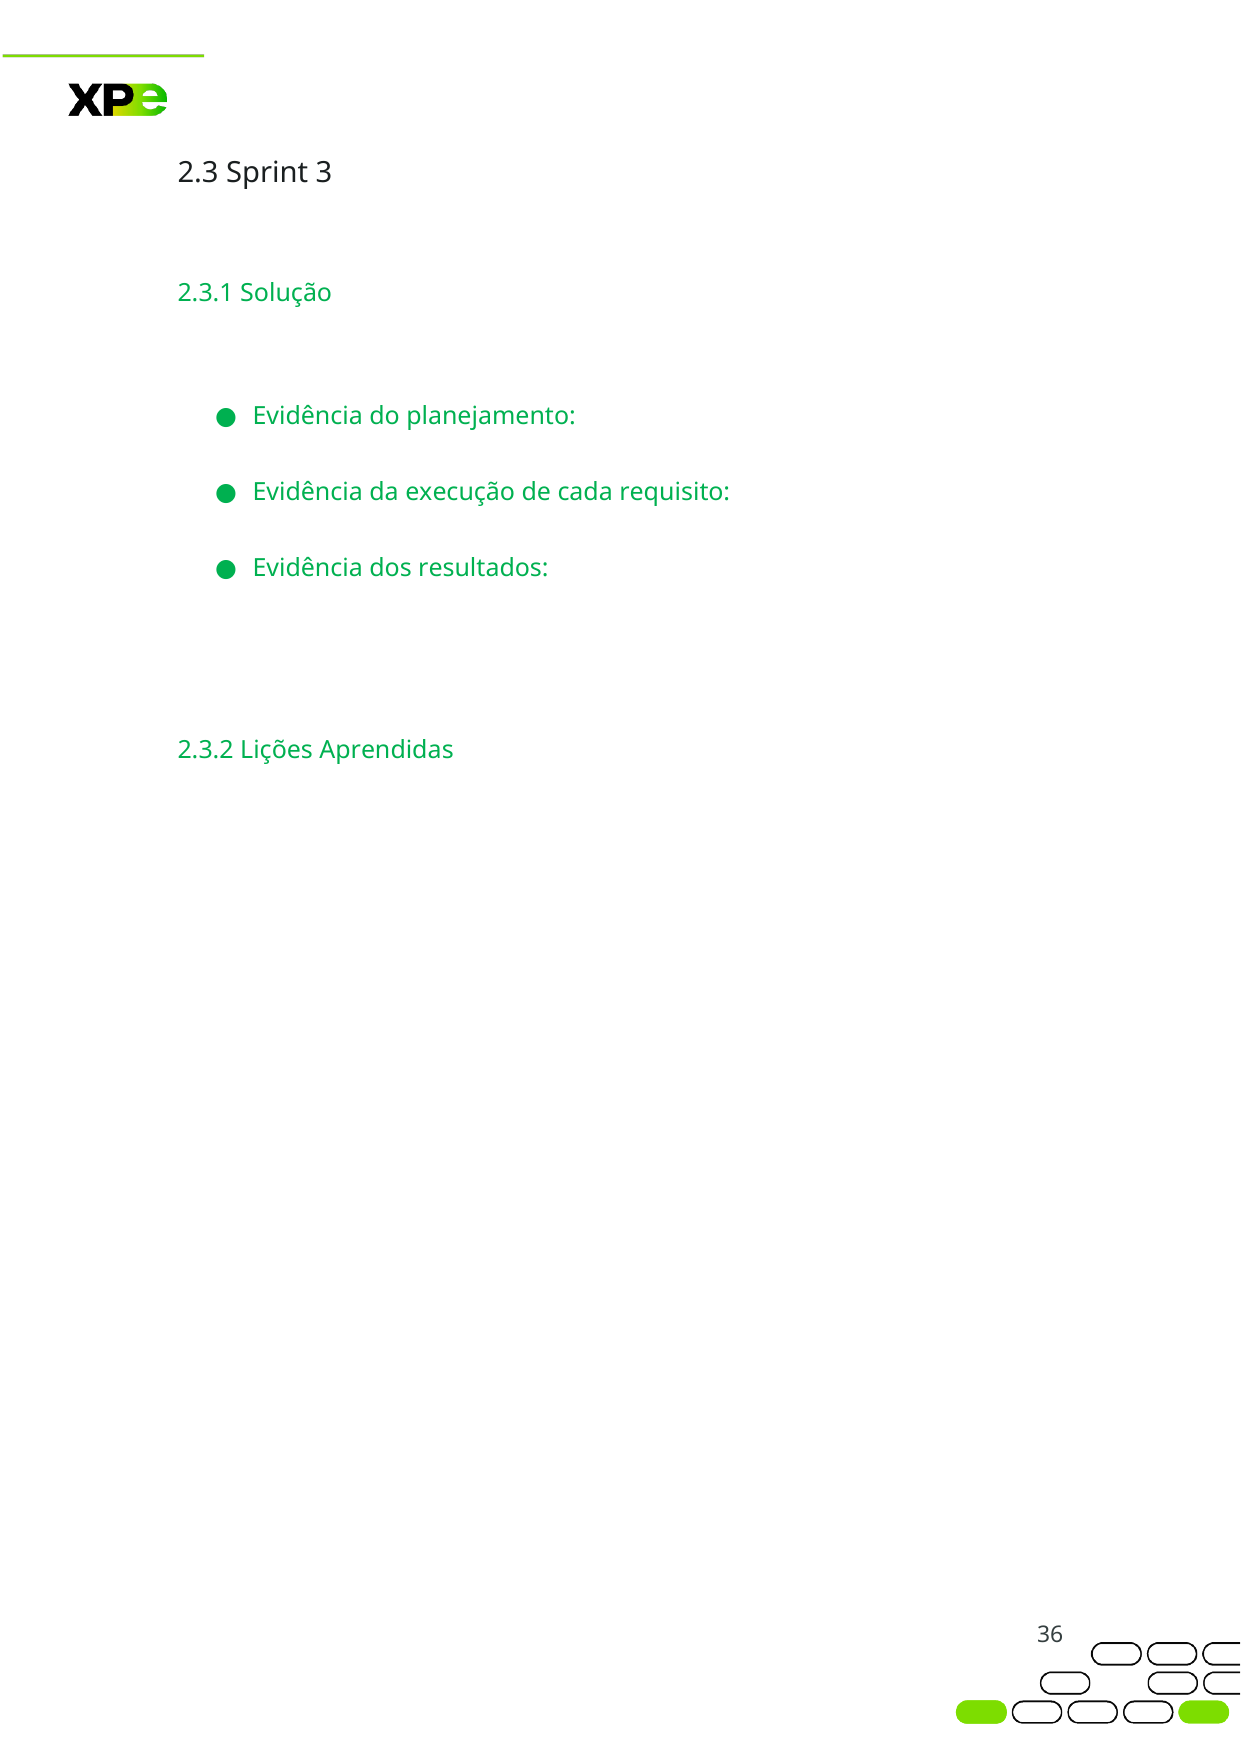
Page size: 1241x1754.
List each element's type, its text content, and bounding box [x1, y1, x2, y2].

picture [955, 1642, 1241, 1724]
subtitle 2.3.2 Lições Aprendidas [177, 732, 1063, 766]
subtitle Evidência dos resultados: [215, 550, 1063, 584]
picture [2, 51, 205, 148]
subtitle Evidência da execução de cada requisito: [215, 474, 1063, 508]
subtitle 2.3.1 Solução [177, 275, 1063, 309]
subtitle Evidência do planejamento: [215, 398, 1063, 432]
subtitle 2.3 Sprint 3 [177, 152, 1063, 191]
